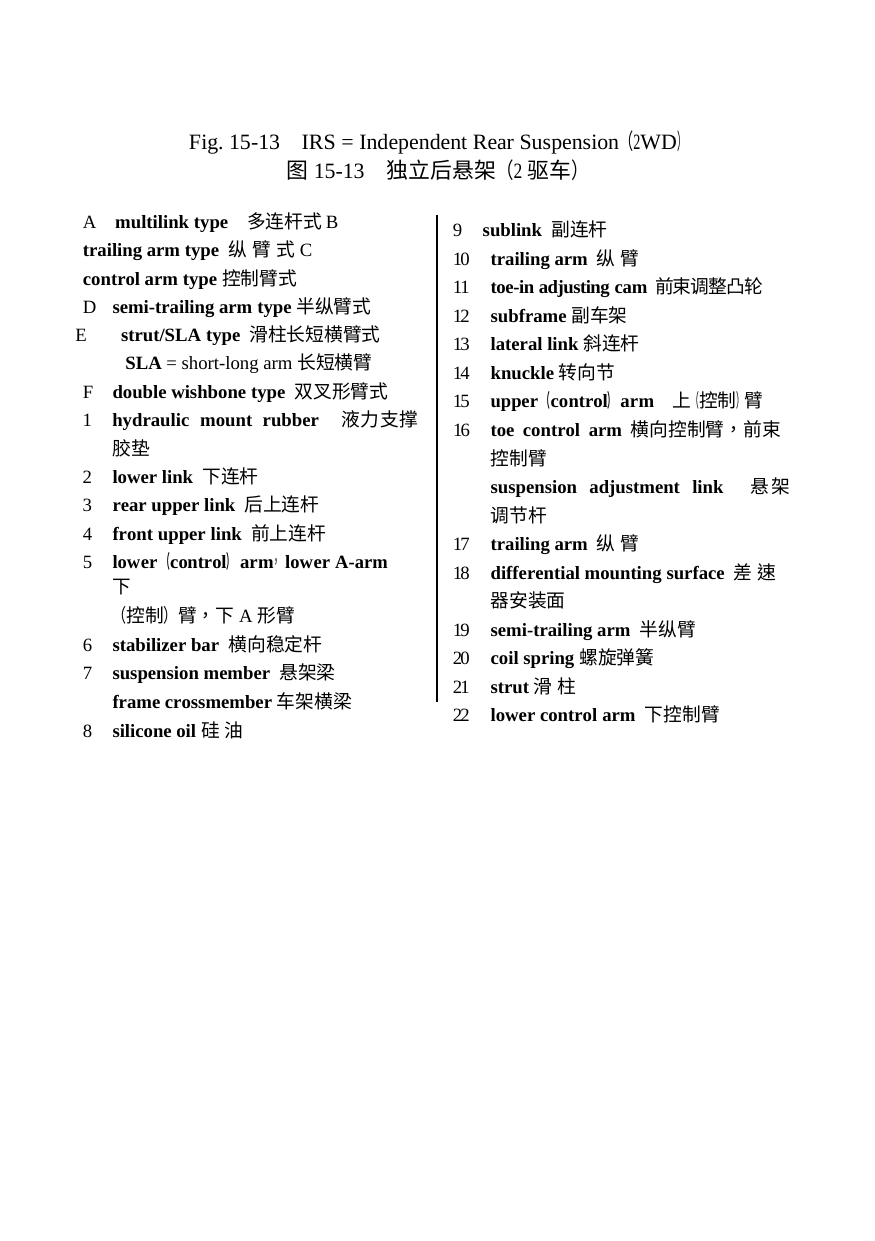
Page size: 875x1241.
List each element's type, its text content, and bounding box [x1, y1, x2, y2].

list toe-in adjusting cam 前束调整凸轮 [453, 273, 809, 299]
list stabilizer bar 横向稳定杆 [83, 631, 424, 657]
list semi-trailing arm type 半纵臂式 [83, 294, 424, 318]
text suspension adjustment link 悬架调节杆 [490, 474, 794, 527]
list silicone oil 硅 油 [83, 717, 424, 742]
list rear upper link 后上连杆 [82, 491, 424, 517]
list lower link 下连杆 [82, 464, 424, 488]
text 图 15-13 独立后悬架（2 驱车） [67, 155, 807, 184]
list trailing arm 纵 臂 [453, 245, 809, 270]
text A multilink type 多连杆式B trailing arm type 纵 臂 式 C control arm type 控制臂式 [83, 208, 340, 291]
list coil spring 螺旋弹簧 [453, 644, 809, 670]
list toe control arm 横向控制臂，前束控制臂 [453, 416, 791, 471]
list trailing arm 纵 臂 [453, 531, 809, 556]
text （控制）臂，下 A 形臂 [112, 602, 424, 628]
text SLA = short-long arm 长短横臂 [67, 350, 372, 375]
list lateral link 斜连杆 [453, 331, 809, 356]
subtitle Fig. 15-13 IRS = Independent Rear Suspension（2WD） [67, 129, 808, 154]
list hydraulic mount rubber 液力支撑胶垫 [82, 407, 420, 461]
list differential mounting surface 差 速器安装面 [453, 559, 791, 613]
list semi-trailing arm 半纵臂 [453, 616, 809, 641]
list upper （control） arm 上（控制）臂 [453, 388, 809, 413]
list sublink 副连杆 [453, 216, 809, 242]
list double wishbone type 双叉形臂式 [83, 378, 424, 404]
list strut/SLA type 滑柱长短横臂式 [67, 321, 380, 346]
list knuckle 转向节 [453, 359, 809, 385]
list strut 滑 柱 [453, 673, 809, 698]
list lower （control） arm， lower A-arm 下 [83, 548, 424, 599]
list lower control arm 下控制臂 [453, 702, 809, 727]
text frame crossmember 车架横梁 [112, 688, 424, 714]
list suspension member 悬架梁 [83, 659, 424, 685]
list front upper link 前上连杆 [83, 520, 424, 545]
list subframe 副车架 [453, 302, 809, 327]
